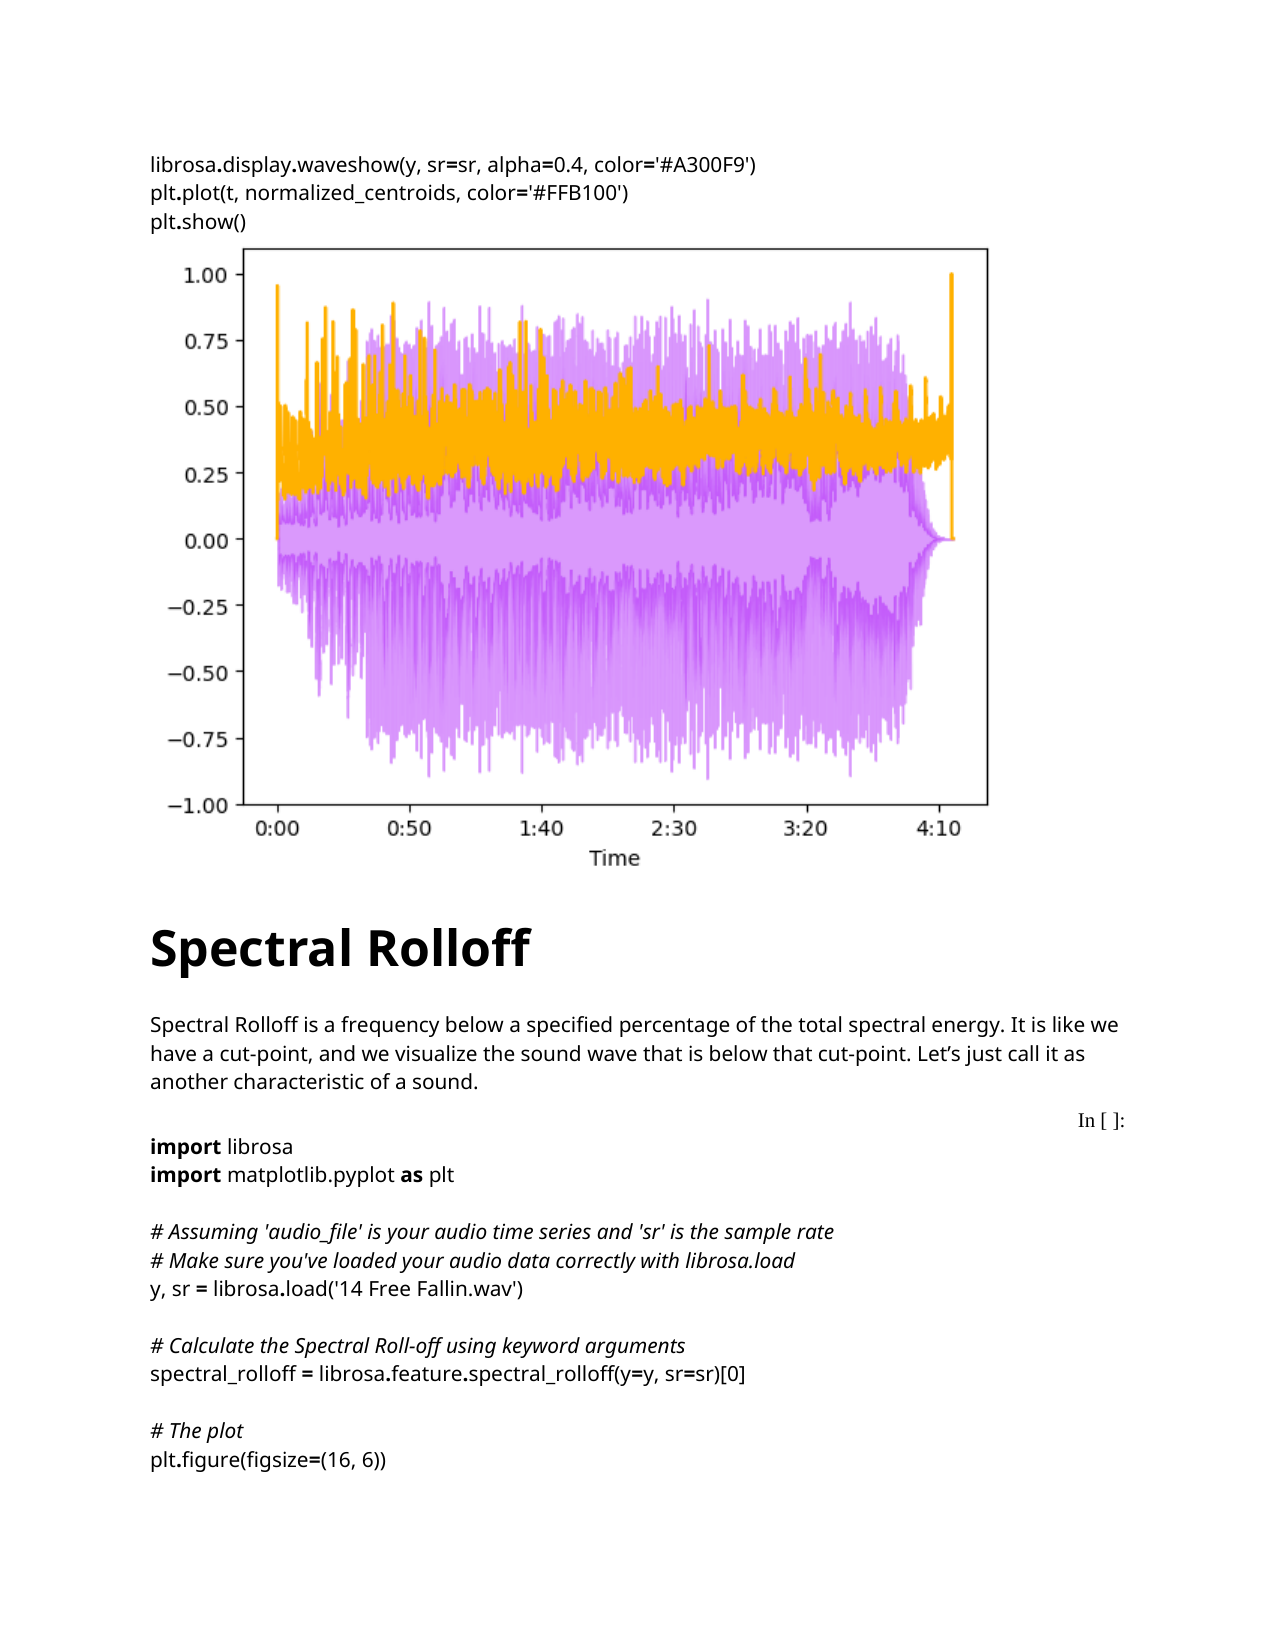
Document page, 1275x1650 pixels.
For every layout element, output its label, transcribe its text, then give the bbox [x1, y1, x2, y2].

text # Make sure you've loaded your audio data correctly with librosa.load [150, 1246, 1125, 1274]
text y, sr = librosa.load('14 Free Fallin.wav') [150, 1274, 1125, 1303]
text librosa.display.waveshow(y, sr=sr, alpha=0.4, color='#A300F9') [150, 150, 1125, 178]
text Spectral Rolloff is a frequency below a specified percentage of the total spectral energy. It is like we have a cut-point, and we visualize the sound wave that is below that cut-point. Let’s just call it as another characteristic of a sound. [150, 1010, 1125, 1096]
text # Calculate the Spectral Roll-off using keyword arguments [150, 1331, 1125, 1359]
text In [ ]: [150, 1108, 1125, 1132]
text spectral_rolloff = librosa.feature.spectral_rolloff(y=y, sr=sr)[0] [150, 1359, 1125, 1388]
text plt.plot(t, normalized_centroids, color='#FFB100') [150, 178, 1125, 207]
text plt.show() [150, 207, 1125, 235]
text plt.figure(figsize=(16, 6)) [150, 1445, 1125, 1473]
text import matplotlib.pyplot as plt [150, 1161, 1125, 1189]
picture [150, 235, 1002, 884]
text # Assuming 'audio_file' is your audio time series and 'sr' is the sample rate [150, 1217, 1125, 1246]
text Spectral Rolloff [150, 913, 1125, 981]
text import librosa [150, 1132, 1125, 1161]
text # The plot [150, 1416, 1125, 1445]
